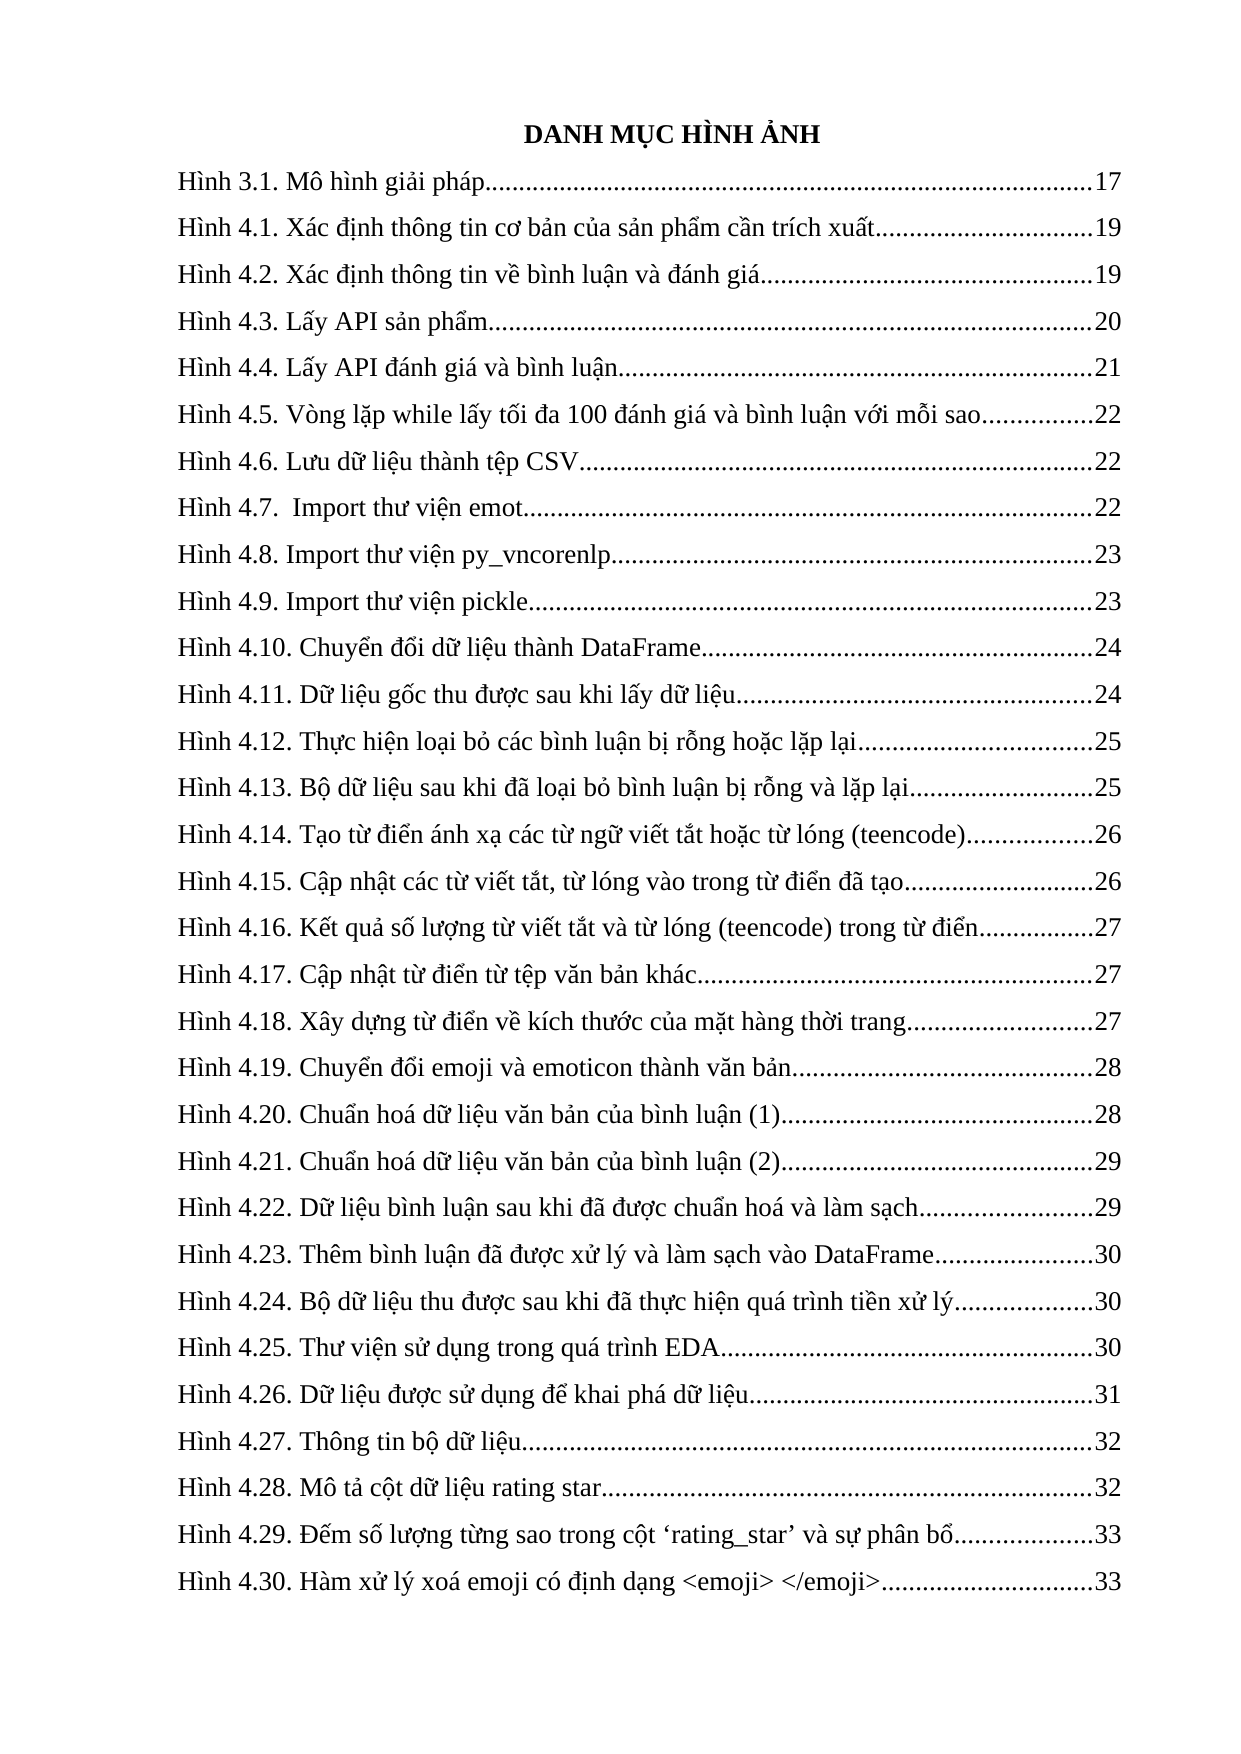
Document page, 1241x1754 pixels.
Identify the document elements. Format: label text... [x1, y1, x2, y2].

text Hình 4.5. Vòng lặp while lấy tối đa 100 đánh giá và bình luận với mỗi sao 22 [177, 398, 1122, 429]
text Hình 4.25. Thư viện sử dụng trong quá trình EDA 30 [177, 1331, 1122, 1363]
text Hình 4.8. Import thư viện py_vncorenlp 23 [177, 538, 1122, 569]
text Hình 4.13. Bộ dữ liệu sau khi đã loại bỏ bình luận bị rỗng và lặp lại 25 [177, 771, 1122, 803]
text Hình 4.1. Xác định thông tin cơ bản của sản phẩm cần trích xuất 19 [177, 211, 1122, 243]
text Hình 4.21. Chuẩn hoá dữ liệu văn bản của bình luận (2) 29 [177, 1145, 1122, 1176]
text Hình 4.22. Dữ liệu bình luận sau khi đã được chuẩn hoá và làm sạch 29 [177, 1191, 1122, 1223]
subtitle DANH MỤC HÌNH ẢNH [222, 118, 1122, 149]
text Hình 4.20. Chuẩn hoá dữ liệu văn bản của bình luận (1) 28 [177, 1098, 1122, 1129]
text Hình 4.30. Hàm xử lý xoá emoji có định dạng <emoji> </emoji> 33 [177, 1565, 1122, 1596]
text Hình 4.3. Lấy API sản phẩm 20 [177, 305, 1122, 336]
text Hình 4.2. Xác định thông tin về bình luận và đánh giá 19 [177, 258, 1122, 289]
text Hình 4.24. Bộ dữ liệu thu được sau khi đã thực hiện quá trình tiền xử lý 30 [177, 1285, 1122, 1316]
text Hình 4.28. Mô tả cột dữ liệu rating star 32 [177, 1471, 1122, 1503]
text Hình 4.12. Thực hiện loại bỏ các bình luận bị rỗng hoặc lặp lại 25 [177, 725, 1122, 756]
text Hình 4.18. Xây dựng từ điển về kích thước của mặt hàng thời trang 27 [177, 1005, 1122, 1036]
text Hình 4.9. Import thư viện pickle 23 [177, 585, 1122, 616]
text Hình 4.26. Dữ liệu được sử dụng để khai phá dữ liệu 31 [177, 1378, 1122, 1409]
text Hình 4.15. Cập nhật các từ viết tắt, từ lóng vào trong từ điển đã tạo 26 [177, 865, 1122, 896]
text Hình 4.7. Import thư viện emot 22 [177, 491, 1122, 523]
text Hình 4.6. Lưu dữ liệu thành tệp CSV 22 [177, 445, 1122, 476]
text Hình 4.4. Lấy API đánh giá và bình luận 21 [177, 351, 1122, 383]
text Hình 4.17. Cập nhật từ điển từ tệp văn bản khác 27 [177, 958, 1122, 989]
text Hình 4.23. Thêm bình luận đã được xử lý và làm sạch vào DataFrame 30 [177, 1238, 1122, 1269]
text Hình 4.11. Dữ liệu gốc thu được sau khi lấy dữ liệu 24 [177, 678, 1122, 709]
text Hình 4.19. Chuyển đổi emoji và emoticon thành văn bản 28 [177, 1051, 1122, 1083]
text Hình 4.14. Tạo từ điển ánh xạ các từ ngữ viết tắt hoặc từ lóng (teencode) 26 [177, 818, 1122, 849]
text Hình 4.16. Kết quả số lượng từ viết tắt và từ lóng (teencode) trong từ điển 27 [177, 911, 1122, 943]
text Hình 4.29. Đếm số lượng từng sao trong cột ‘rating_star’ và sự phân bổ 33 [177, 1518, 1122, 1549]
text Hình 4.10. Chuyển đổi dữ liệu thành DataFrame 24 [177, 631, 1122, 663]
text Hình 4.27. Thông tin bộ dữ liệu 32 [177, 1425, 1122, 1456]
text Hình 3.1. Mô hình giải pháp 17 [177, 165, 1122, 196]
